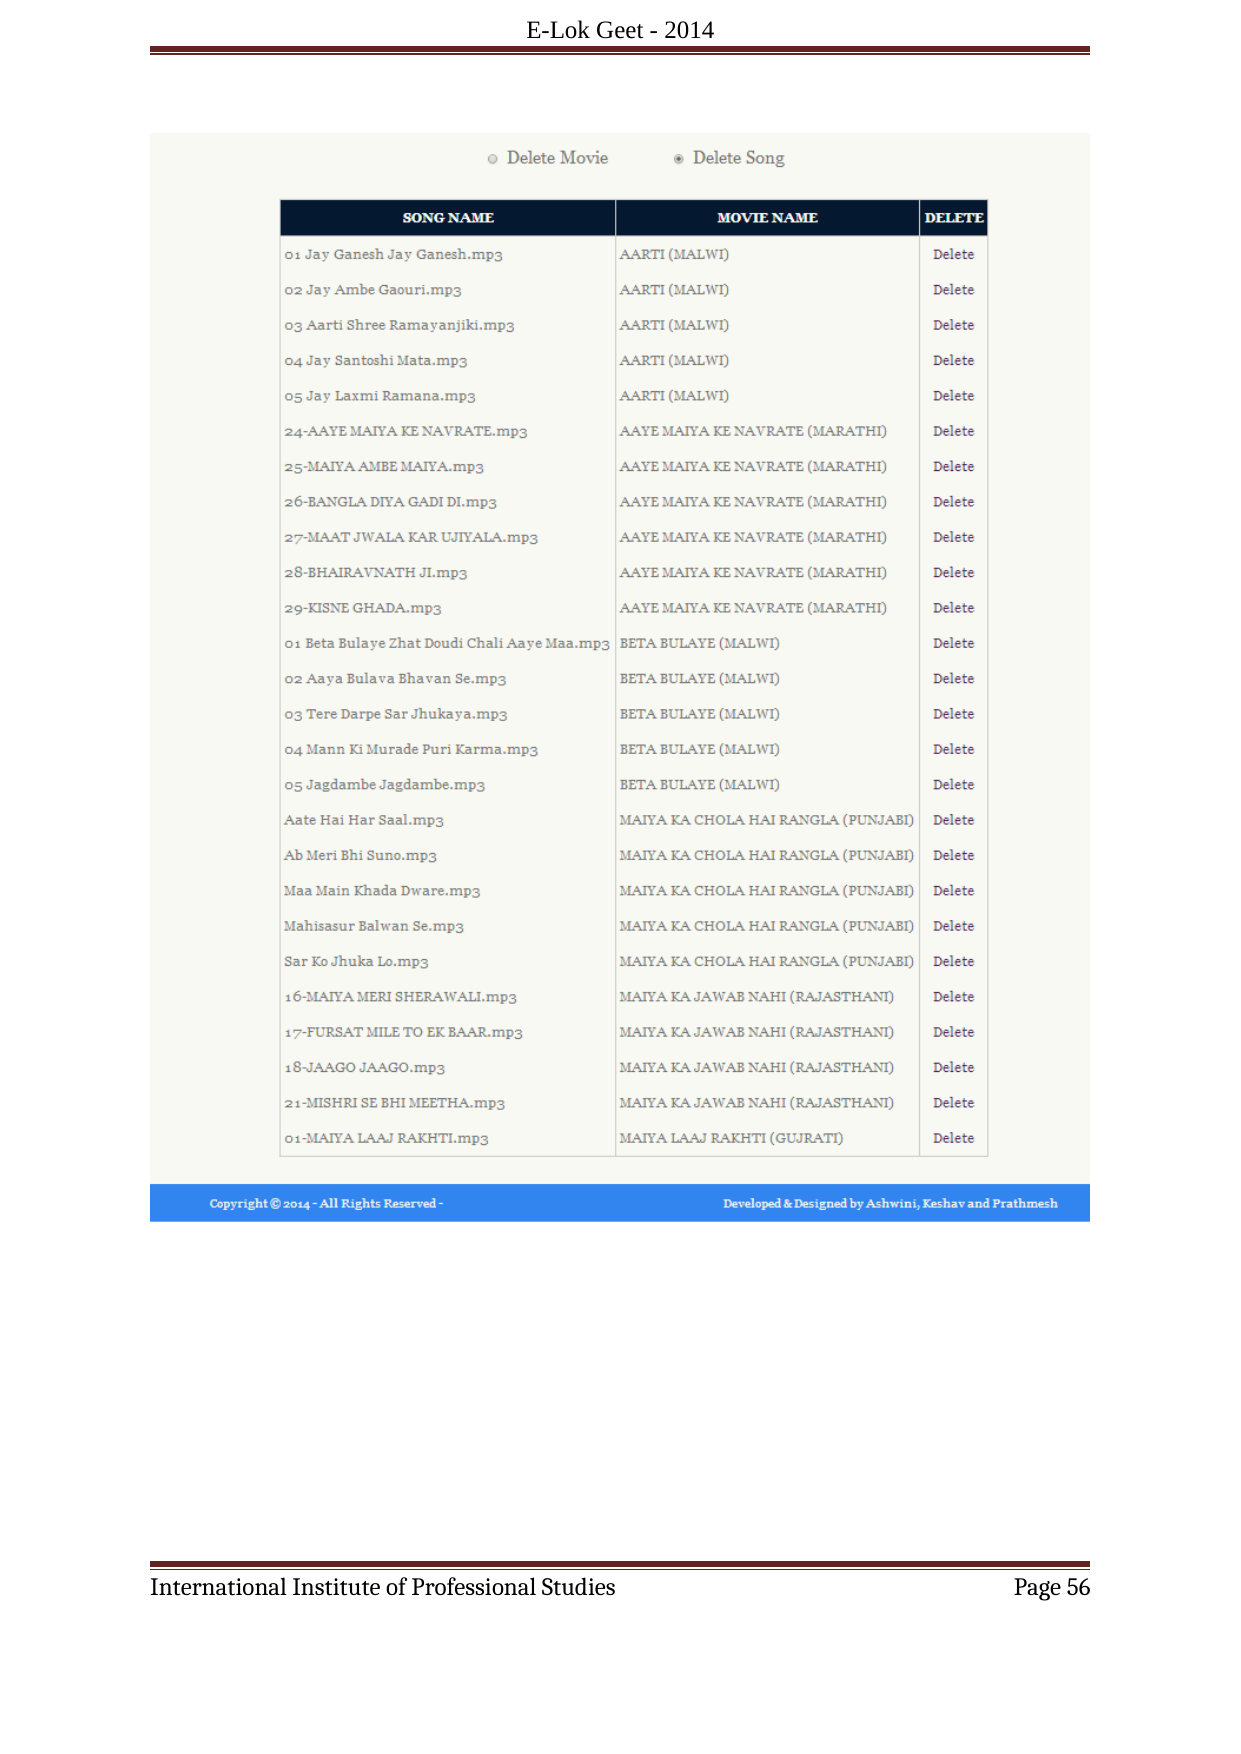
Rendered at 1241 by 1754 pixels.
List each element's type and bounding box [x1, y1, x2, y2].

picture [150, 133, 1090, 1223]
